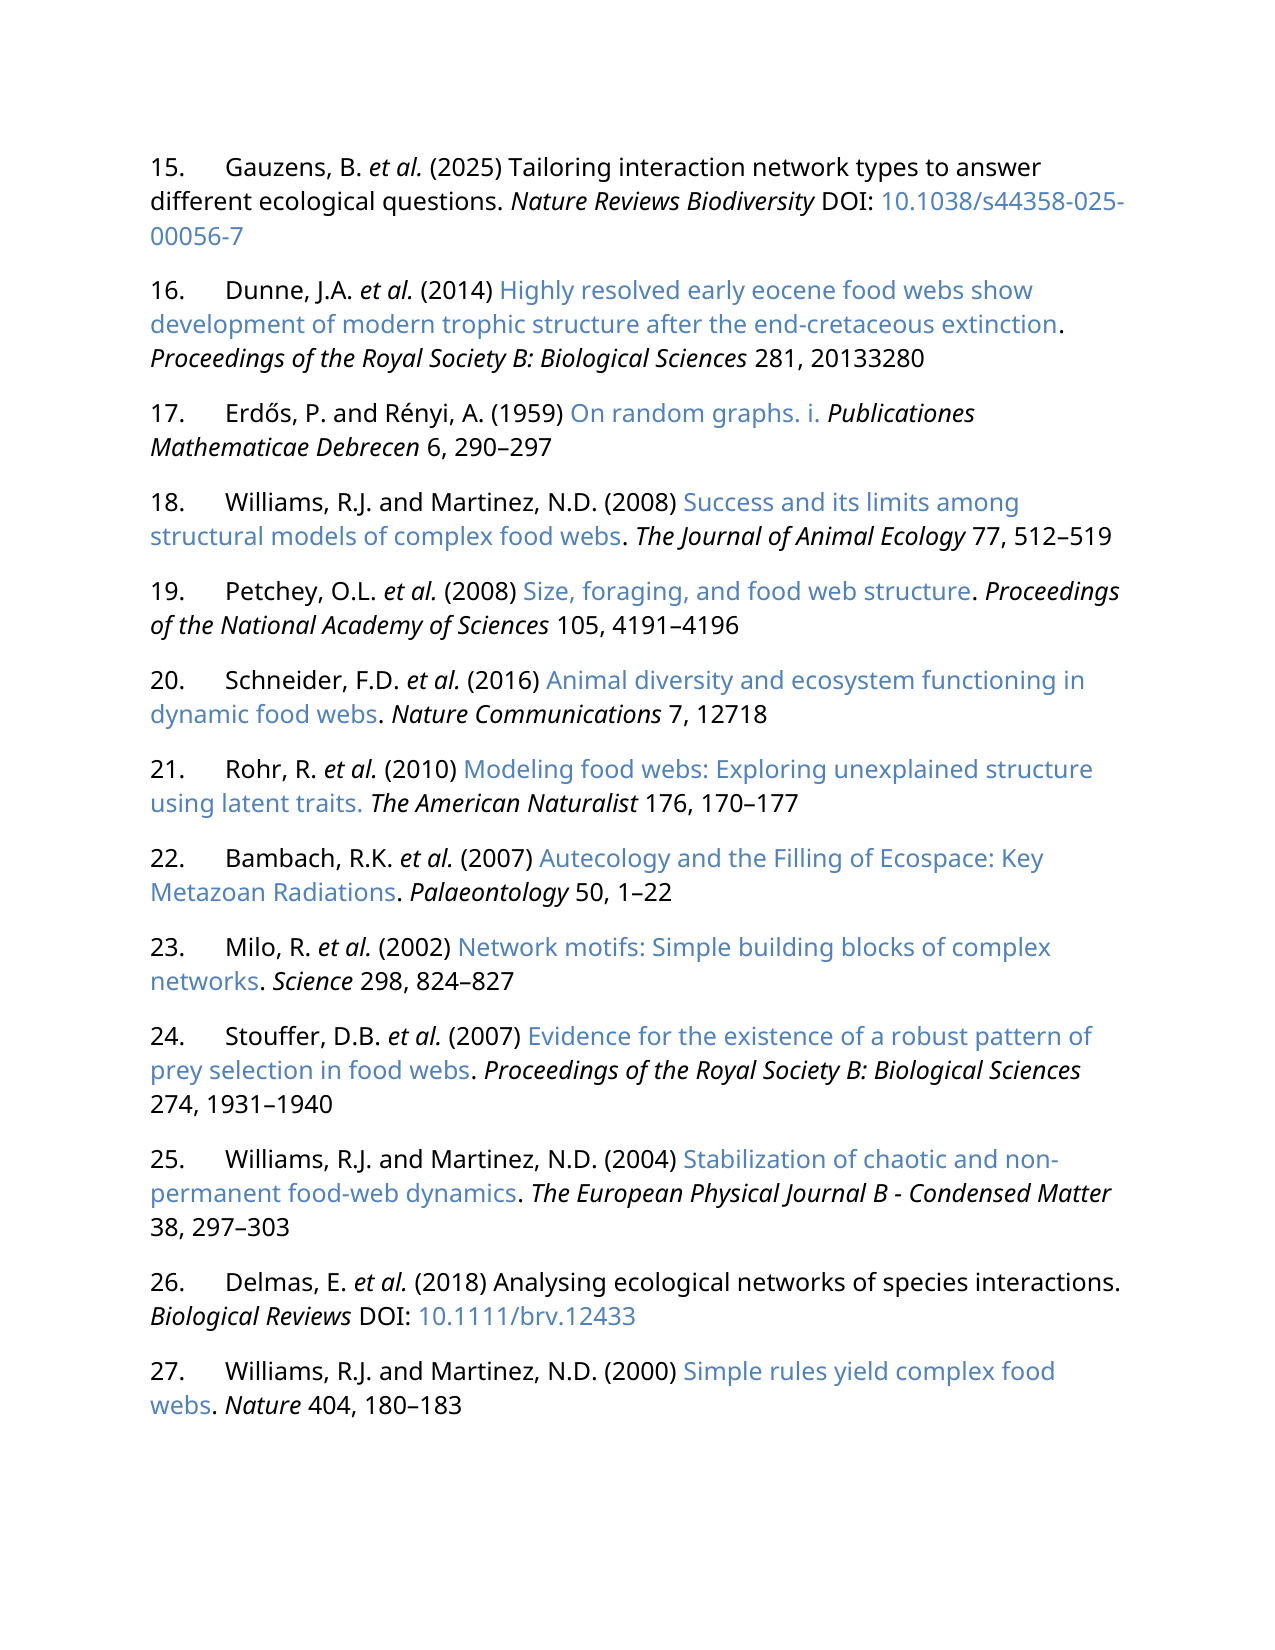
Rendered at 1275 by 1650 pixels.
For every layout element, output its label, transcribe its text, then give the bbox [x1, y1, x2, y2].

text 25. Williams, R.J. and Martinez, N.D. (2004) Stabilization of chaotic and non-permanent food-web dynamics. The European Physical Journal B - Condensed Matter 38, 297–303 [150, 1142, 1125, 1244]
text 21. Rohr, R. et al. (2010) Modeling food webs: Exploring unexplained structure using latent traits. The American Naturalist 176, 170–177 [150, 752, 1125, 820]
text 22. Bambach, R.K. et al. (2007) Autecology and the Filling of Ecospace: Key Metazoan Radiations. Palaeontology 50, 1–22 [150, 841, 1125, 909]
text 27. Williams, R.J. and Martinez, N.D. (2000) Simple rules yield complex food webs. Nature 404, 180–183 [150, 1354, 1125, 1422]
text 15. Gauzens, B. et al. (2025) Tailoring interaction network types to answer different ecological questions. Nature Reviews Biodiversity DOI: 10.1038/s44358-025-00056-7 [150, 150, 1125, 252]
text 26. Delmas, E. et al. (2018) Analysing ecological networks of species interactions. Biological Reviews DOI: 10.1111/brv.12433 [150, 1265, 1125, 1333]
text 16. Dunne, J.A. et al. (2014) Highly resolved early eocene food webs show development of modern trophic structure after the end-cretaceous extinction. Proceedings of the Royal Society B: Biological Sciences 281, 20133280 [150, 273, 1125, 375]
text 24. Stouffer, D.B. et al. (2007) Evidence for the existence of a robust pattern of prey selection in food webs. Proceedings of the Royal Society B: Biological Sciences 274, 1931–1940 [150, 1019, 1125, 1121]
text 17. Erdős, P. and Rényi, A. (1959) On random graphs. i. Publicationes Mathematicae Debrecen 6, 290–297 [150, 396, 1125, 464]
text 23. Milo, R. et al. (2002) Network motifs: Simple building blocks of complex networks. Science 298, 824–827 [150, 930, 1125, 998]
text 19. Petchey, O.L. et al. (2008) Size, foraging, and food web structure. Proceedings of the National Academy of Sciences 105, 4191–4196 [150, 574, 1125, 642]
text 18. Williams, R.J. and Martinez, N.D. (2008) Success and its limits among structural models of complex food webs. The Journal of Animal Ecology 77, 512–519 [150, 485, 1125, 553]
text 20. Schneider, F.D. et al. (2016) Animal diversity and ecosystem functioning in dynamic food webs. Nature Communications 7, 12718 [150, 663, 1125, 731]
